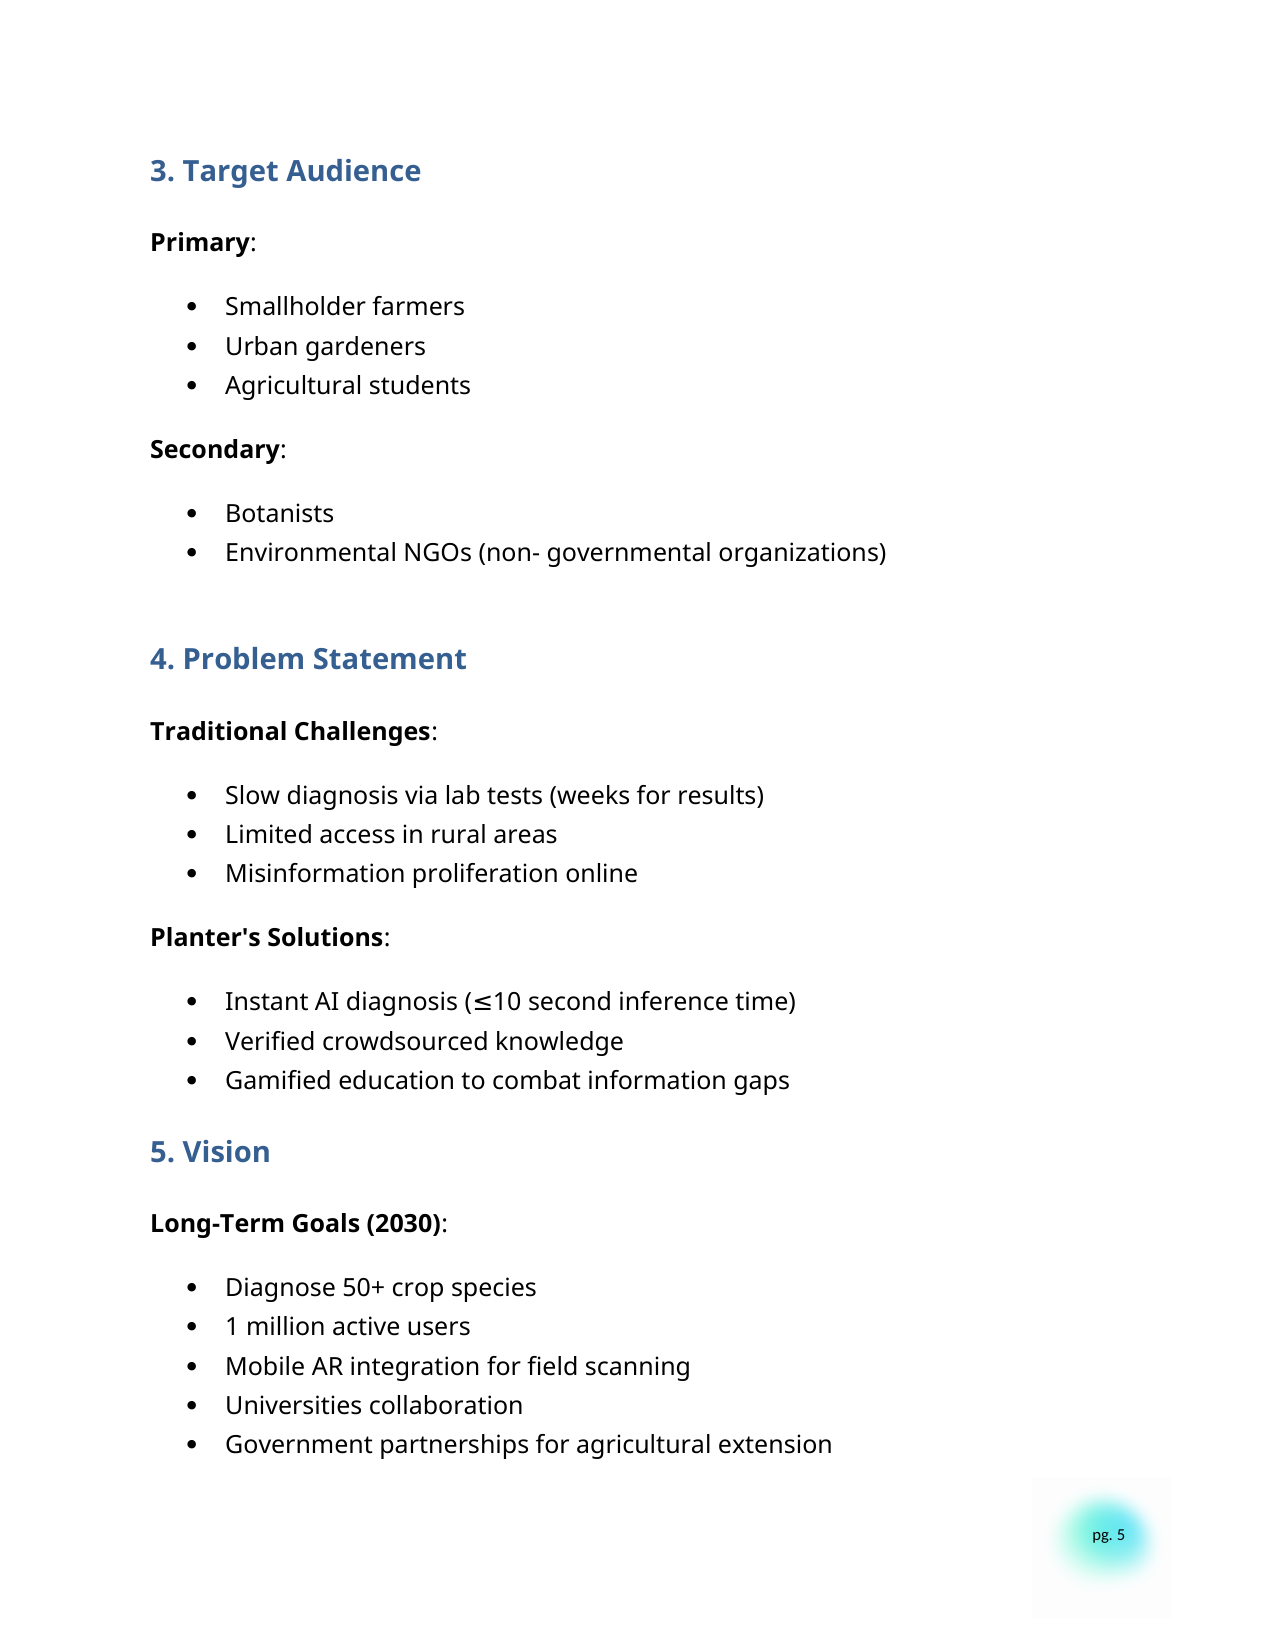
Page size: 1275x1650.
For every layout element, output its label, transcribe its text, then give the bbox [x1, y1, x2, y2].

subtitle 4. Problem Statement [150, 638, 1125, 678]
list Verified crowdsourced knowledge [187, 1023, 1125, 1057]
list Agricultural students [187, 367, 1125, 401]
list Botanists [187, 496, 1125, 530]
text Secondary: [150, 432, 1125, 466]
list Instant AI diagnosis (≤10 second inference time) [187, 984, 1125, 1018]
list Smallholder farmers [187, 289, 1125, 323]
list 1 million active users [187, 1309, 1125, 1343]
list Urban gardeners [187, 328, 1125, 362]
list Universities collaboration [187, 1387, 1125, 1421]
list Limited access in rural areas [187, 817, 1125, 851]
list Environmental NGOs (non- governmental organizations) [187, 535, 1125, 569]
text Primary: [150, 225, 1125, 259]
text Long-Term Goals (2030): [150, 1206, 1125, 1240]
picture [1032, 1477, 1172, 1618]
list Gamified education to combat information gaps [187, 1062, 1125, 1096]
subtitle 5. Vision [150, 1131, 1125, 1171]
subtitle 3. Target Audience [150, 150, 1125, 190]
list Misinformation proliferation online [187, 856, 1125, 890]
text Traditional Challenges: [150, 713, 1125, 747]
list Mobile AR integration for field scanning [187, 1348, 1125, 1382]
text Planter's Solutions: [150, 920, 1125, 954]
list Government partnerships for agricultural extension [187, 1427, 1125, 1461]
list Diagnose 50+ crop species [187, 1270, 1125, 1304]
list Slow diagnosis via lab tests (weeks for results) [187, 777, 1125, 811]
